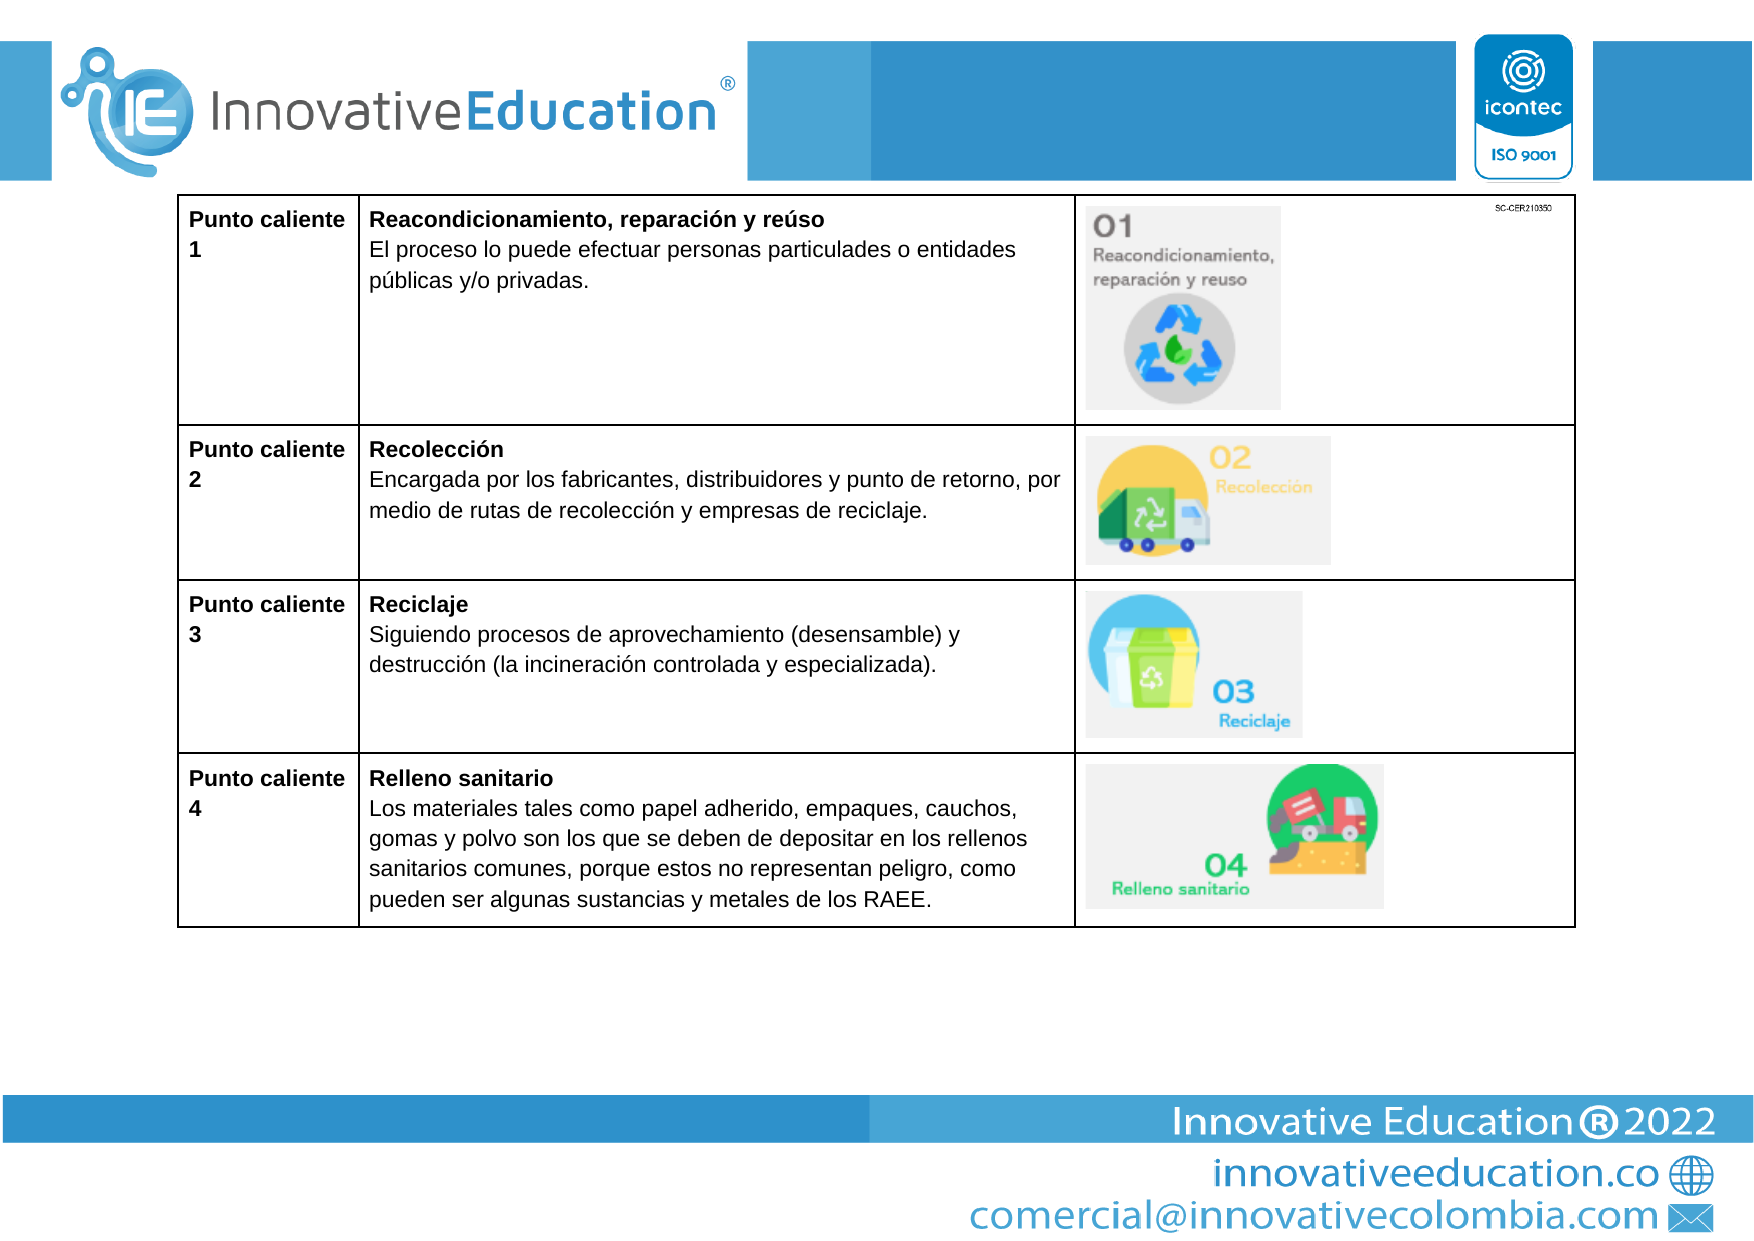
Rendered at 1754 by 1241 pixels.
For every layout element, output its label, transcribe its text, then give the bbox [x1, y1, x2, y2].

table_cell [1076, 426, 1574, 578]
table_cell [1076, 754, 1574, 926]
table_cell Recolección Encargada por los fabricantes, distribuidores y punto de retorno, por medio de rutas de recolección y empresas de reciclaje. [360, 426, 1074, 578]
table_cell [1076, 581, 1574, 752]
table_cell [1076, 196, 1574, 424]
picture [1085, 591, 1303, 738]
table_cell Punto caliente 3 [179, 581, 358, 752]
picture [1085, 436, 1331, 565]
table_cell Reacondicionamiento, reparación y reúso El proceso lo puede efectuar personas particulades o entidades públicas y/o privadas. [360, 196, 1074, 424]
table_cell Punto caliente 2 [179, 426, 358, 578]
picture [1593, 28, 1752, 194]
table_cell Punto caliente 4 [179, 754, 358, 926]
picture [1471, 32, 1576, 194]
picture [2, 1093, 1754, 1239]
table_cell Punto caliente 1 [179, 196, 358, 424]
picture [0, 28, 1456, 194]
table_cell Reciclaje Siguiendo procesos de aprovechamiento (desensamble) y destrucción (la incineración controlada y especializada). [360, 581, 1074, 752]
picture [1085, 206, 1281, 410]
picture [1085, 764, 1384, 909]
table_cell Relleno sanitario Los materiales tales como papel adherido, empaques, cauchos, gomas y polvo son los que se deben de depositar en los rellenos sanitarios comunes, porque estos no representan peligro, como pueden ser algunas sustancias y metales de los RAEE. [360, 754, 1074, 926]
